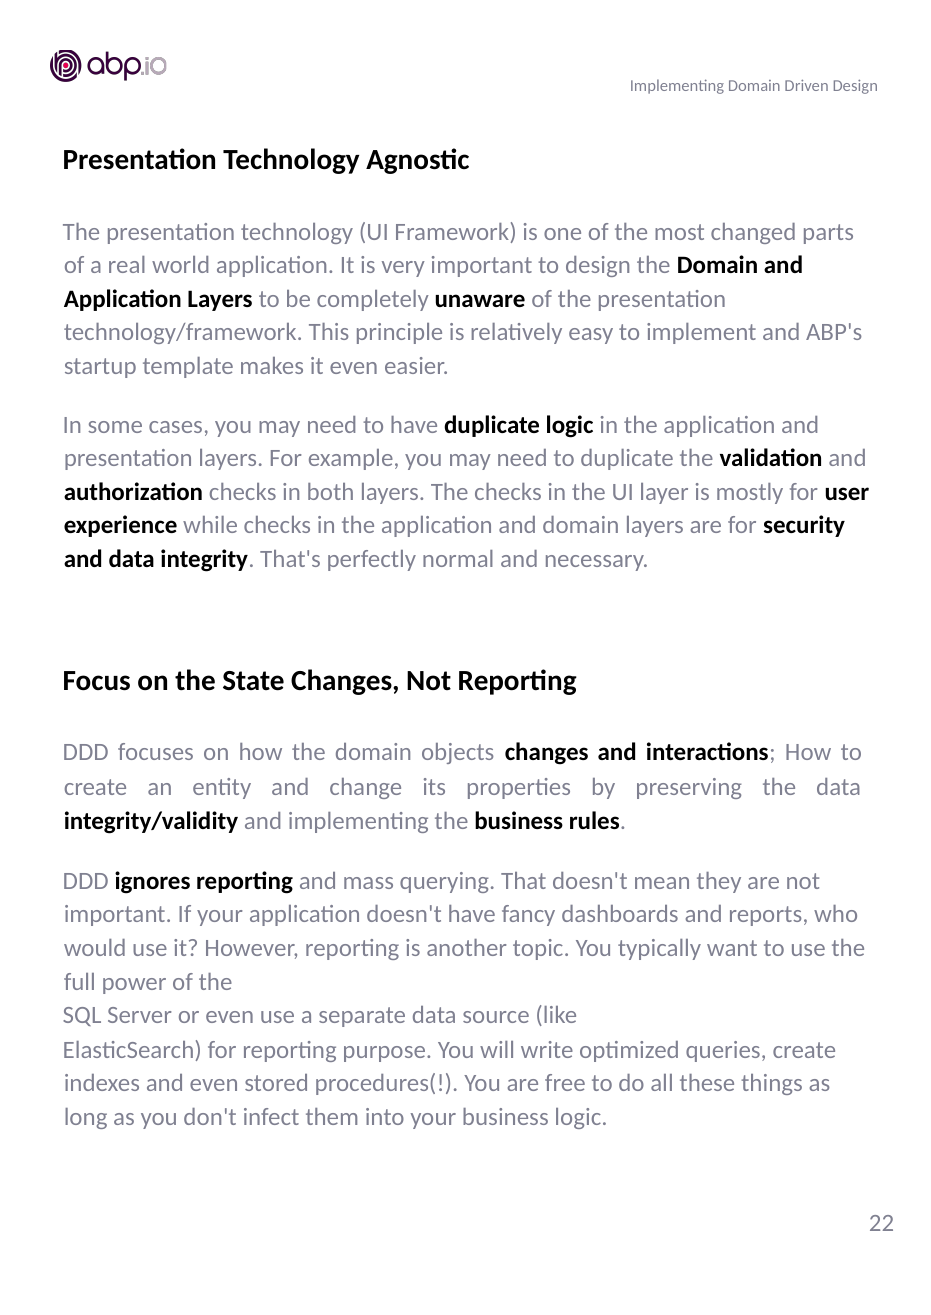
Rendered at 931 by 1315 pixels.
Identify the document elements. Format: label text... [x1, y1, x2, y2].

text SQL Server or even use a separate data source (like [62, 1000, 878, 1030]
text DDD focuses on how the domain objects changes and interactions; How to create an entity and change its properties by preserving the data integrity/validity and implementing the business rules. [62, 737, 862, 836]
picture [50, 50, 167, 82]
text The presentation technology (UI Framework) is one of the most changed parts of a real world application. It is very important to design the Domain and Application Layers to be completely unaware of the presentation technology/framework. This principle is relatively easy to implement and ABP's startup template makes it even easier. [62, 216, 878, 380]
text ElasticSearch) for reporting purpose. You will write optimized queries, create indexes and even stored procedures(!). You are free to do all these things as long as you don't infect them into your business logic. [62, 1034, 878, 1132]
subtitle Presentation Technology Agnostic [62, 141, 879, 176]
text In some cases, you may need to have duplicate logic in the application and presentation layers. For example, you may need to duplicate the validation and authorization checks in both layers. The checks in the UI layer is mostly for user experience while checks in the application and domain layers are for security and data integrity. That's perfectly normal and necessary. [62, 409, 878, 574]
text DDD ignores reporting and mass querying. That doesn't mean they are not important. If your application doesn't have fancy dashboards and reports, who would use it? However, reporting is another topic. You typically want to use the full power of the [62, 865, 878, 996]
subtitle Focus on the State Changes, Not Reporting [62, 662, 879, 697]
